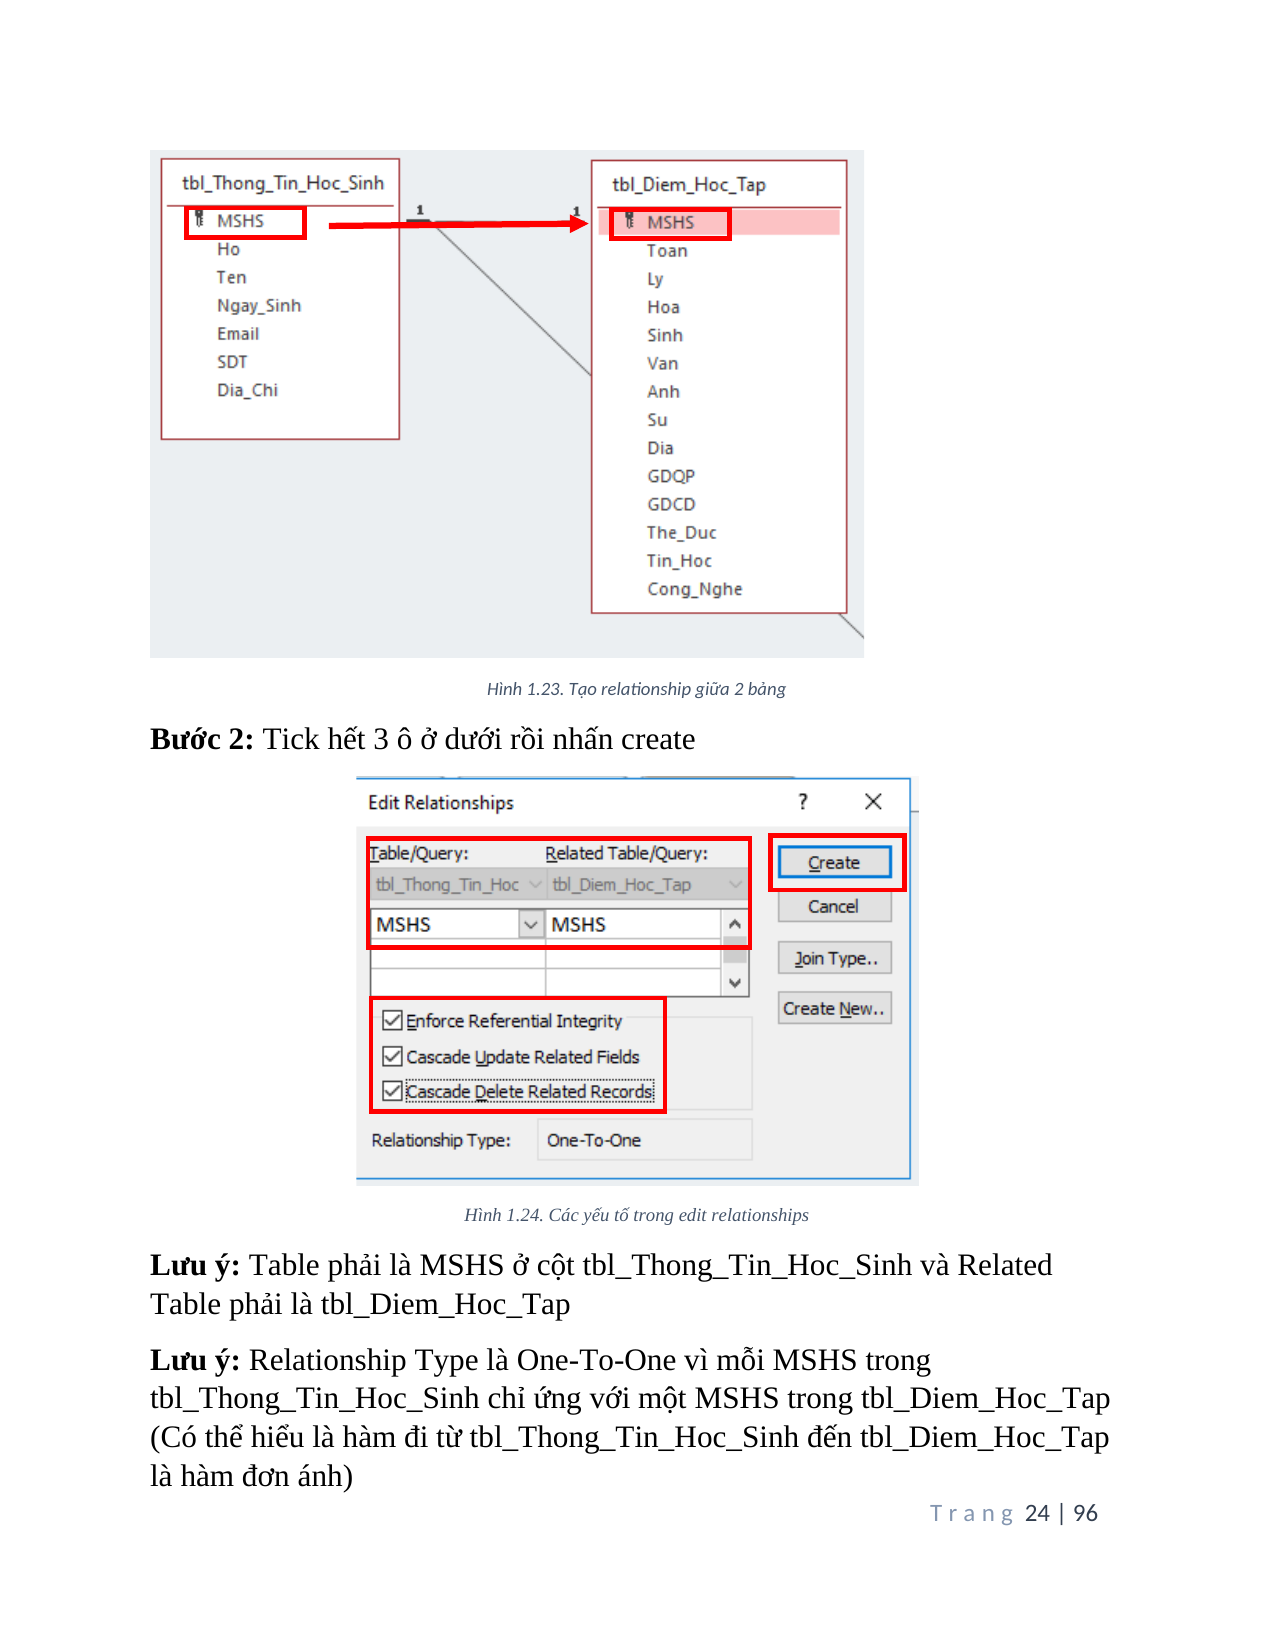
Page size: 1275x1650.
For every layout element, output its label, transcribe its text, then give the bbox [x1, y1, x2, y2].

text Lưu ý: Table phải là MSHS ở cột tbl_Thong_Tin_Hoc_Sinh và Related Table phải là tbl_Diem_Hoc_Tap [150, 1247, 1125, 1321]
picture [150, 150, 865, 658]
picture [356, 776, 919, 1186]
text Lưu ý: Relationship Type là One-To-One vì mỗi MSHS trong tbl_Thong_Tin_Hoc_Sinh chỉ ứng với một MSHS trong tbl_Diem_Hoc_Tap (Có thể hiểu là hàm đi từ tbl_Thong_Tin_Hoc_Sinh đến tbl_Diem_Hoc_Tap là hàm đơn ánh) [150, 1341, 1125, 1493]
text Bước 2: Tick hết 3 ô ở dưới rồi nhấn create [150, 721, 1125, 756]
